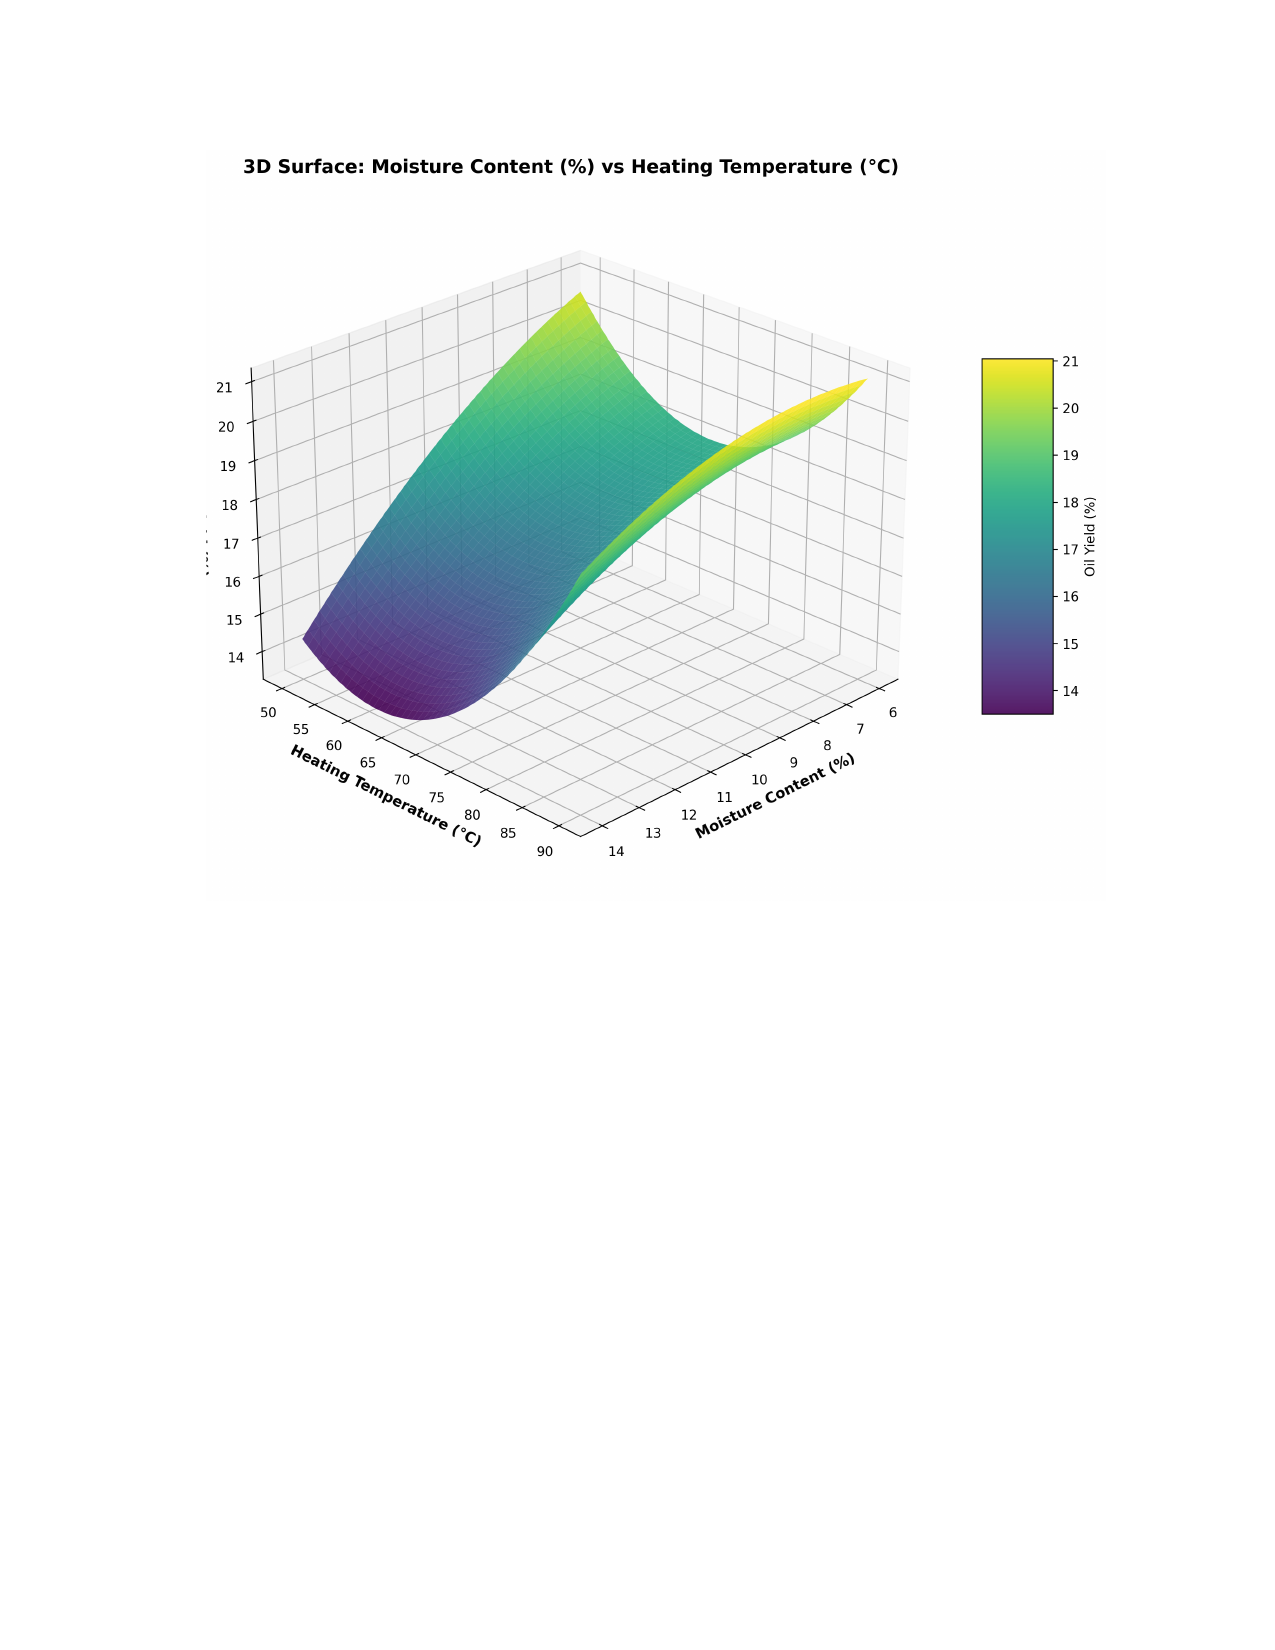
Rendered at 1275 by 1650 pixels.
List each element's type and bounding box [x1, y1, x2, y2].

picture [206, 150, 1107, 901]
